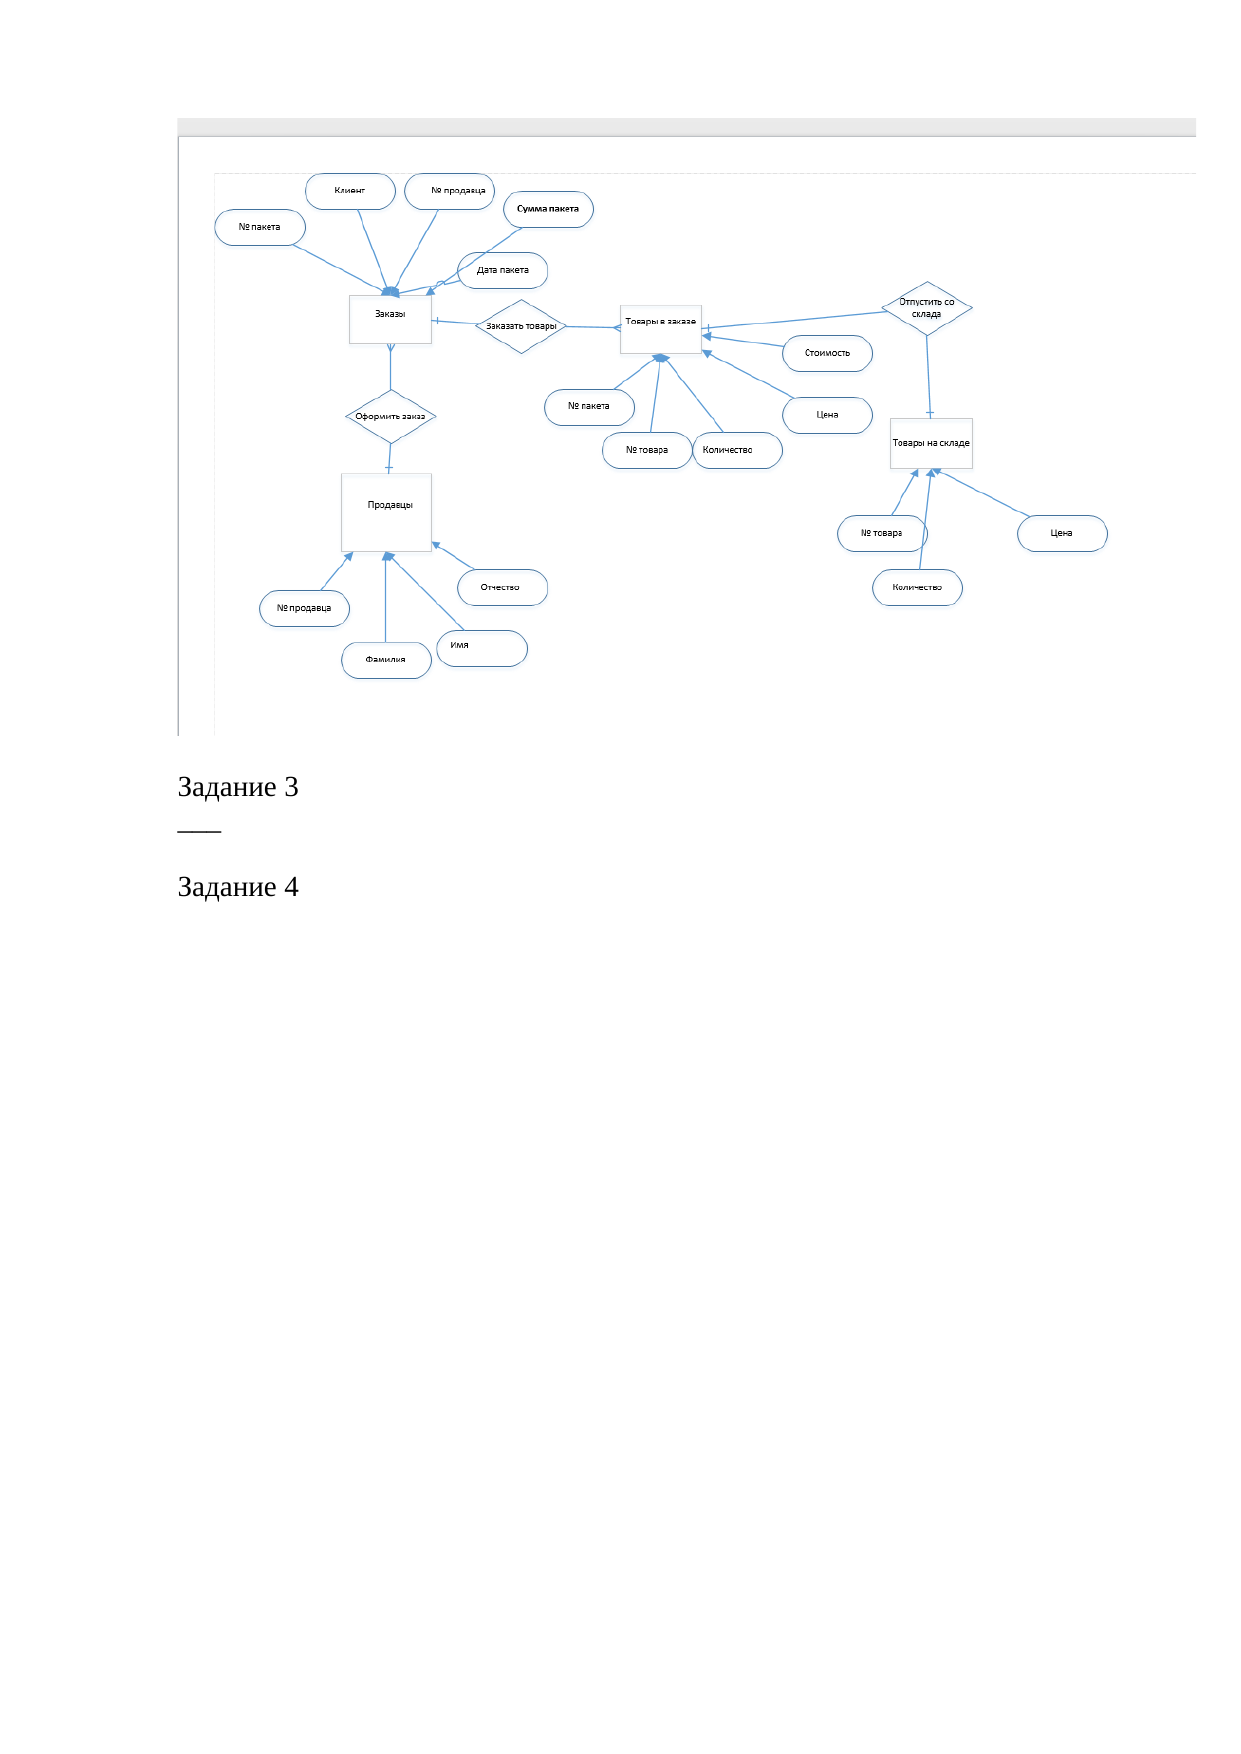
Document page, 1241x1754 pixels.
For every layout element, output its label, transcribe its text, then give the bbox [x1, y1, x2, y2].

text ___ [177, 802, 1152, 836]
picture [177, 118, 1197, 736]
text Задание 4 [177, 869, 1152, 903]
text Задание 3 [177, 769, 1152, 802]
